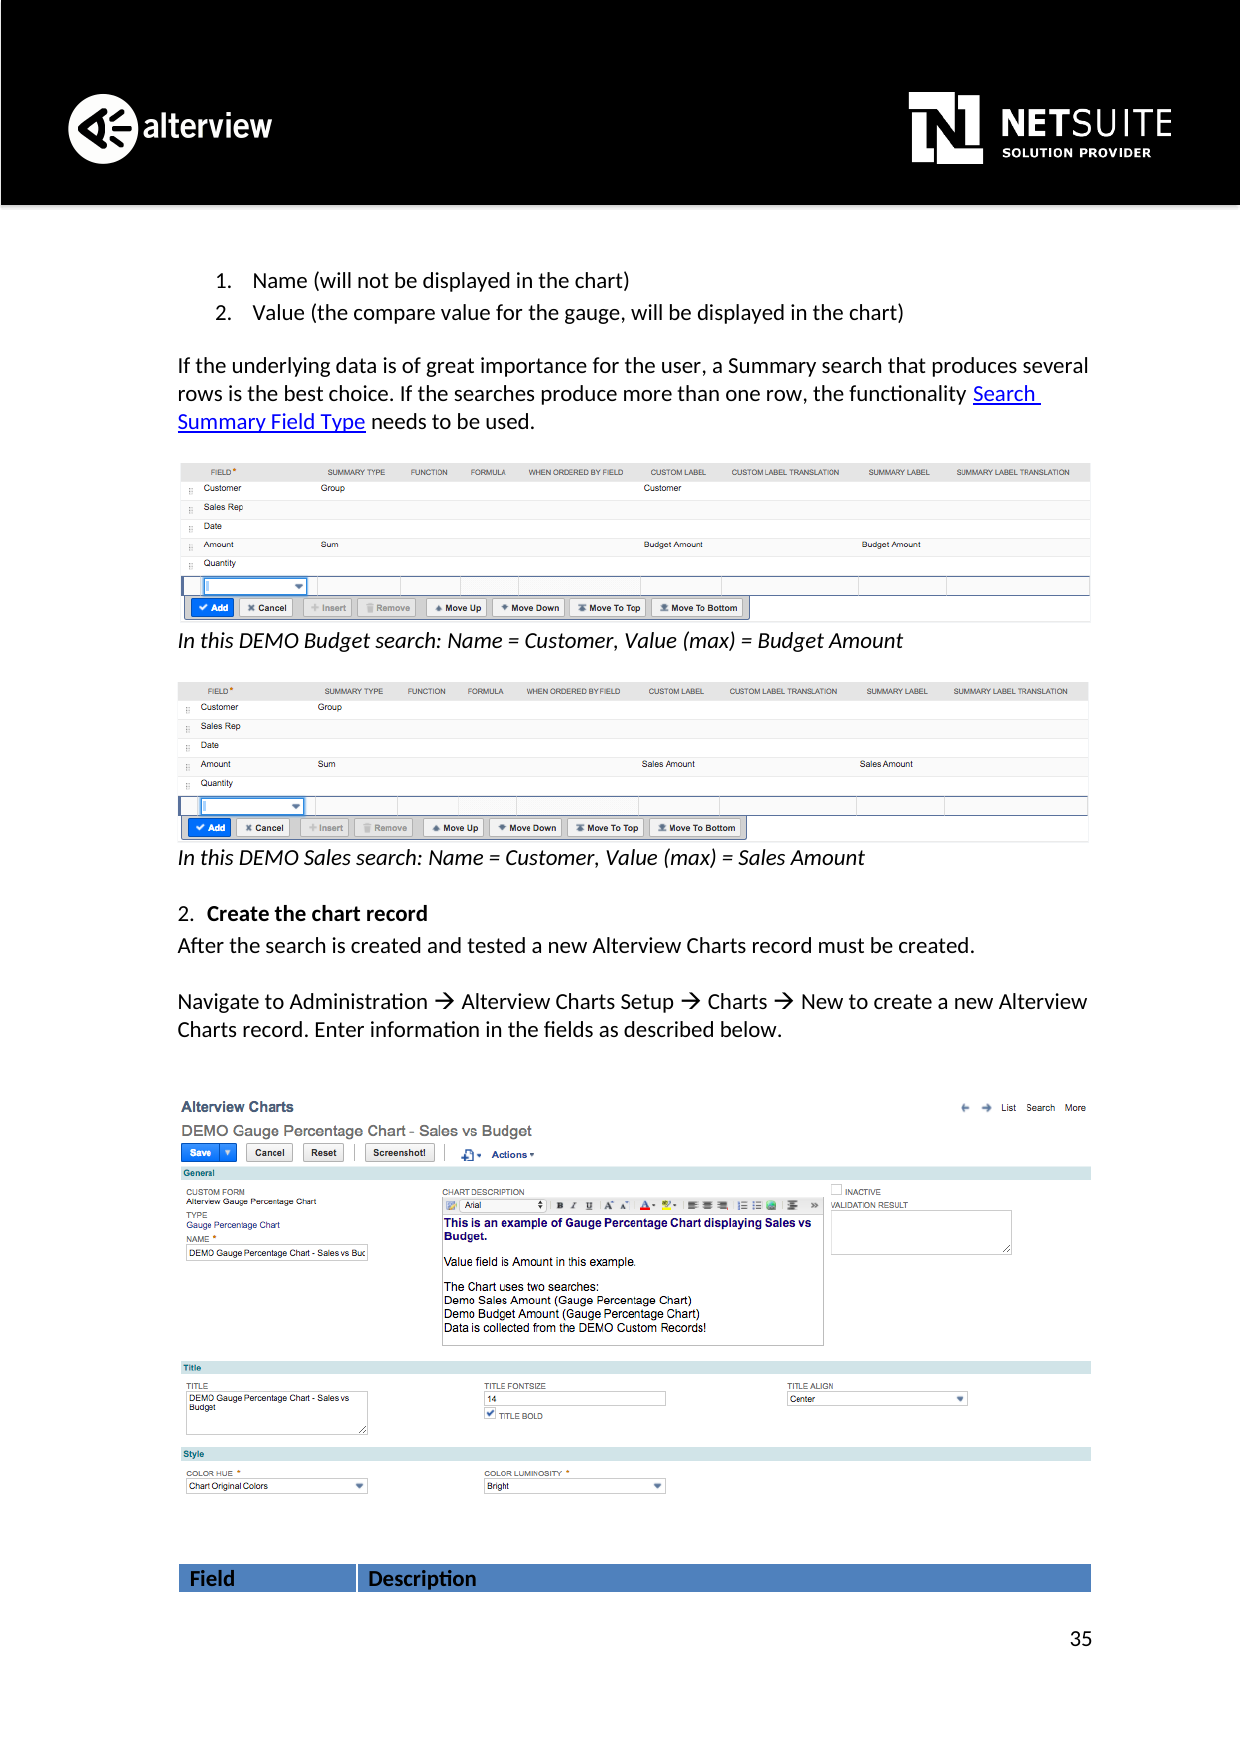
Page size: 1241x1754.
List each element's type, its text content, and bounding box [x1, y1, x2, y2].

table_header Description [358, 1564, 1091, 1592]
table_header Field [179, 1564, 356, 1592]
list Name (will not be displayed in the chart) [215, 266, 1092, 294]
text After the search is created and tested a new Alterview Charts record must be created. [177, 931, 1092, 959]
list Create the chart record [177, 899, 1092, 927]
text Navigate to Administration Alterview Charts Setup Charts New to create a new Alterview Charts record. Enter information in the fields as described below. [177, 987, 1092, 1043]
text In this DEMO Sales search: Name = Customer, Value (max) = Sales Amount [177, 844, 1092, 871]
picture [64, 90, 279, 167]
picture [177, 682, 1093, 844]
picture [177, 463, 1093, 627]
text In this DEMO Budget search: Name = Customer, Value (max) = Budget Amount [177, 627, 1092, 654]
text If the underlying data is of great importance for the user, a Summary search that produces several rows is the best choice. If the searches produce more than one row, the functionality Search Summary Field Type needs to be used. [177, 351, 1092, 463]
picture [177, 1099, 1093, 1506]
list Value (the compare value for the gauge, will be displayed in the chart) [215, 298, 1092, 326]
